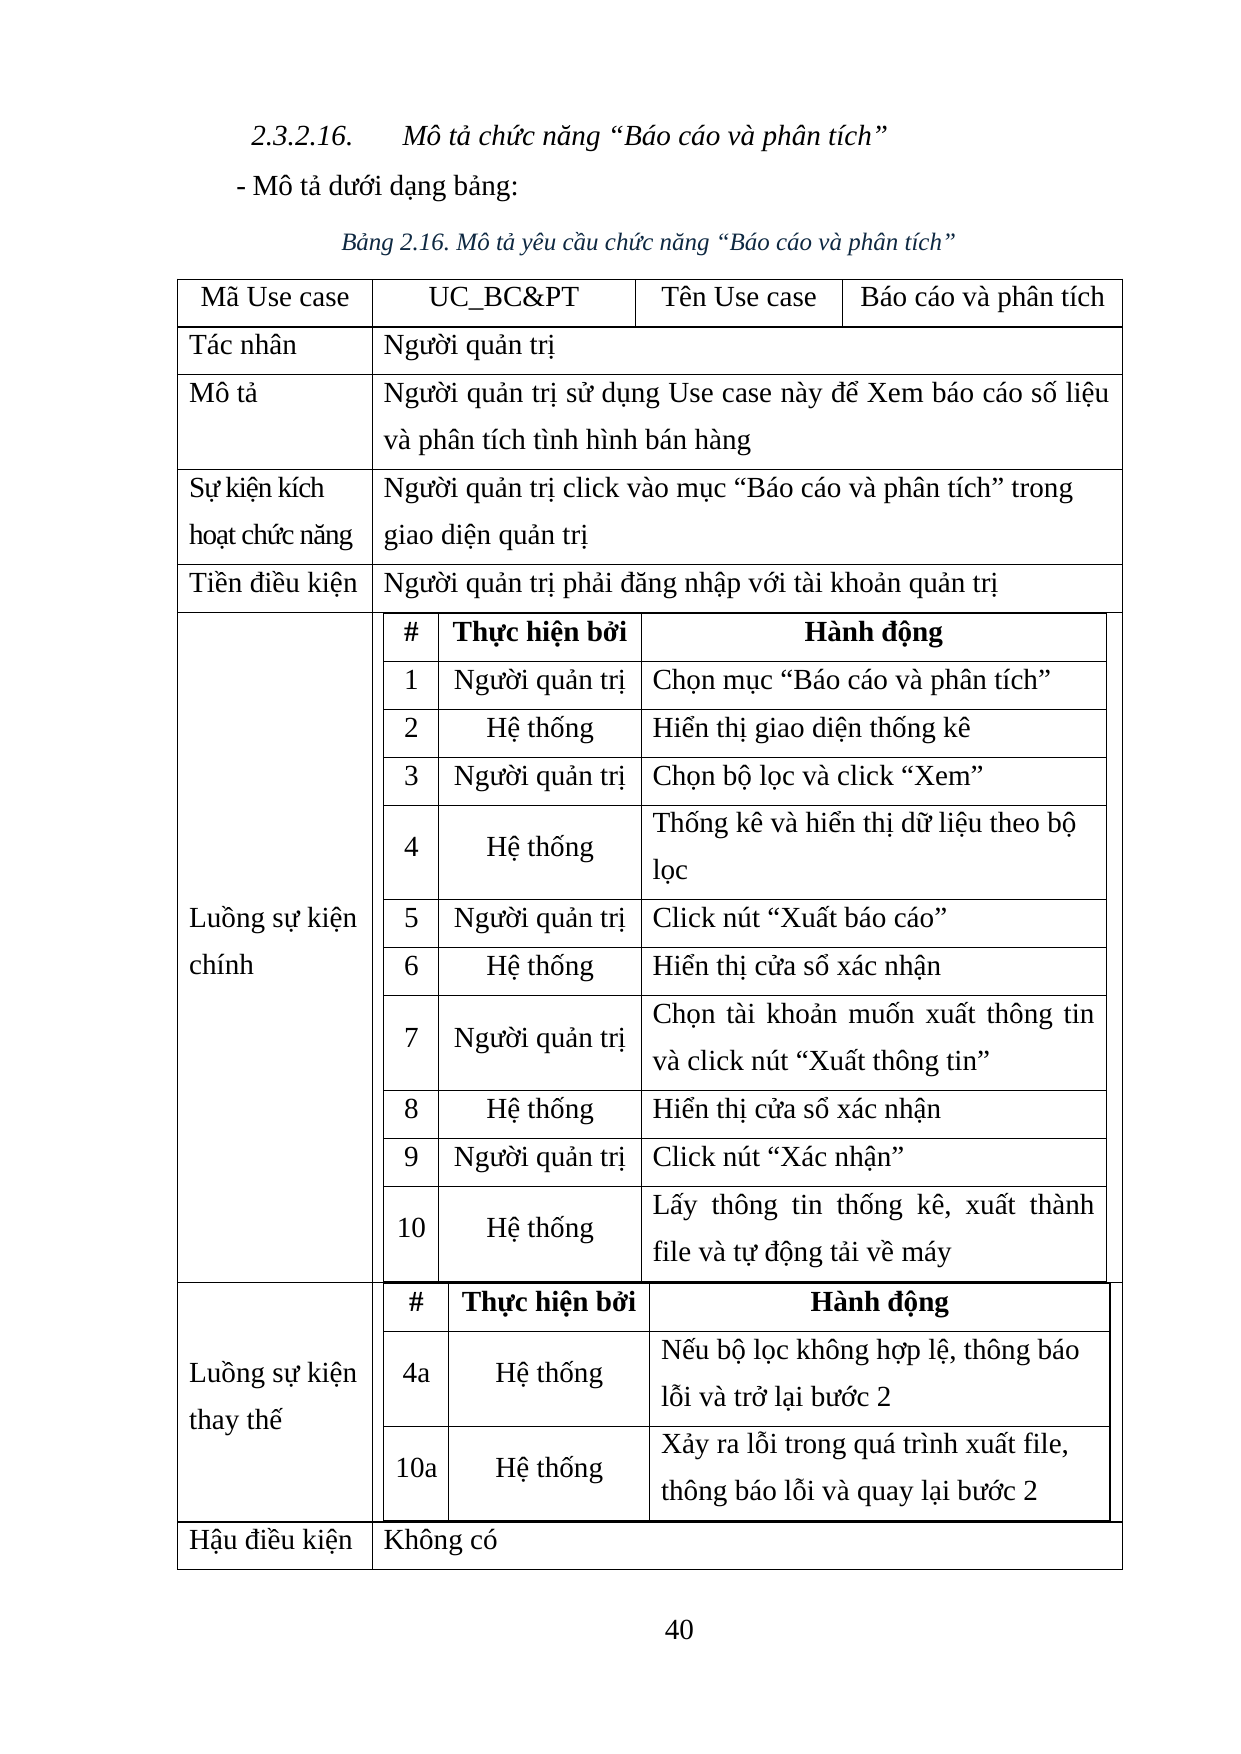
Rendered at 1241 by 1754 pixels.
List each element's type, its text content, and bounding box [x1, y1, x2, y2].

table_cell [439, 996, 641, 1090]
table_cell [384, 710, 438, 757]
text Mô tả dưới dạng bảng: [177, 168, 1122, 202]
table_cell [384, 1427, 448, 1520]
table_cell [439, 662, 641, 709]
table_header Tên Use case [636, 280, 842, 326]
table_cell [642, 900, 1106, 947]
table_cell [650, 1332, 1109, 1426]
table_cell [439, 614, 641, 661]
table_cell [1111, 1283, 1122, 1521]
table_cell [373, 613, 383, 1282]
table_cell [384, 1284, 448, 1331]
table_cell [384, 1332, 448, 1426]
table_cell [384, 1139, 438, 1186]
table_cell Sự kiện kích hoạt chức năng [178, 470, 372, 564]
table_header UC_BC&PT [373, 280, 635, 326]
table_cell [439, 758, 641, 805]
table_cell Luồng sự kiện thay thế [178, 1283, 372, 1521]
table_cell [384, 900, 438, 947]
table_cell [439, 1187, 641, 1281]
table_cell [449, 1427, 649, 1520]
table_cell [439, 710, 641, 757]
table_header Báo cáo và phân tích [843, 280, 1122, 326]
table_cell Không có [373, 1523, 1122, 1569]
table_cell Người quản trị phải đăng nhập với tài khoản quản trị [373, 565, 1122, 612]
table_cell [384, 1187, 438, 1281]
table_cell [439, 900, 641, 947]
table_cell [439, 806, 641, 899]
subtitle Mô tả chức năng “Báo cáo và phân tích” [251, 118, 1122, 152]
table_cell [642, 1139, 1106, 1186]
table_cell [642, 662, 1106, 709]
table_cell Mô tả [178, 375, 372, 469]
table_cell [642, 1187, 1106, 1281]
table_cell [642, 806, 1106, 899]
table_cell [439, 1139, 641, 1186]
table_cell [384, 948, 438, 995]
table_cell [650, 1427, 1109, 1520]
table_cell Luồng sự kiện chính [178, 613, 372, 1282]
table_cell [642, 1091, 1106, 1138]
table_cell [642, 758, 1106, 805]
table_header Mã Use case [178, 280, 372, 326]
table_cell [439, 948, 641, 995]
text Bảng 2.16. Mô tả yêu cầu chức năng “Báo cáo và phân tích” [177, 227, 1122, 256]
table_cell Tác nhân [178, 328, 372, 374]
table_cell [1107, 613, 1122, 1282]
table_cell Người quản trị sử dụng Use case này để Xem báo cáo số liệu và phân tích tình hình bán hàng [373, 375, 1122, 469]
table_cell [642, 710, 1106, 757]
table_cell [449, 1284, 649, 1331]
table_cell [439, 1091, 641, 1138]
table_cell [642, 996, 1106, 1090]
table_cell Người quản trị click vào mục “Báo cáo và phân tích” trong giao diện quản trị [373, 470, 1122, 564]
table_cell [384, 996, 438, 1090]
table_cell Tiền điều kiện [178, 565, 372, 612]
table_cell [650, 1284, 1109, 1331]
table_cell [642, 614, 1106, 661]
table_cell [384, 662, 438, 709]
table_cell [384, 758, 438, 805]
table_cell Người quản trị [373, 328, 1122, 374]
table_cell [449, 1332, 649, 1426]
table_cell [384, 806, 438, 899]
table_cell [373, 1283, 383, 1521]
table_cell Hậu điều kiện [178, 1523, 372, 1569]
table_cell [642, 948, 1106, 995]
table_cell [384, 614, 438, 661]
table_cell [384, 1091, 438, 1138]
